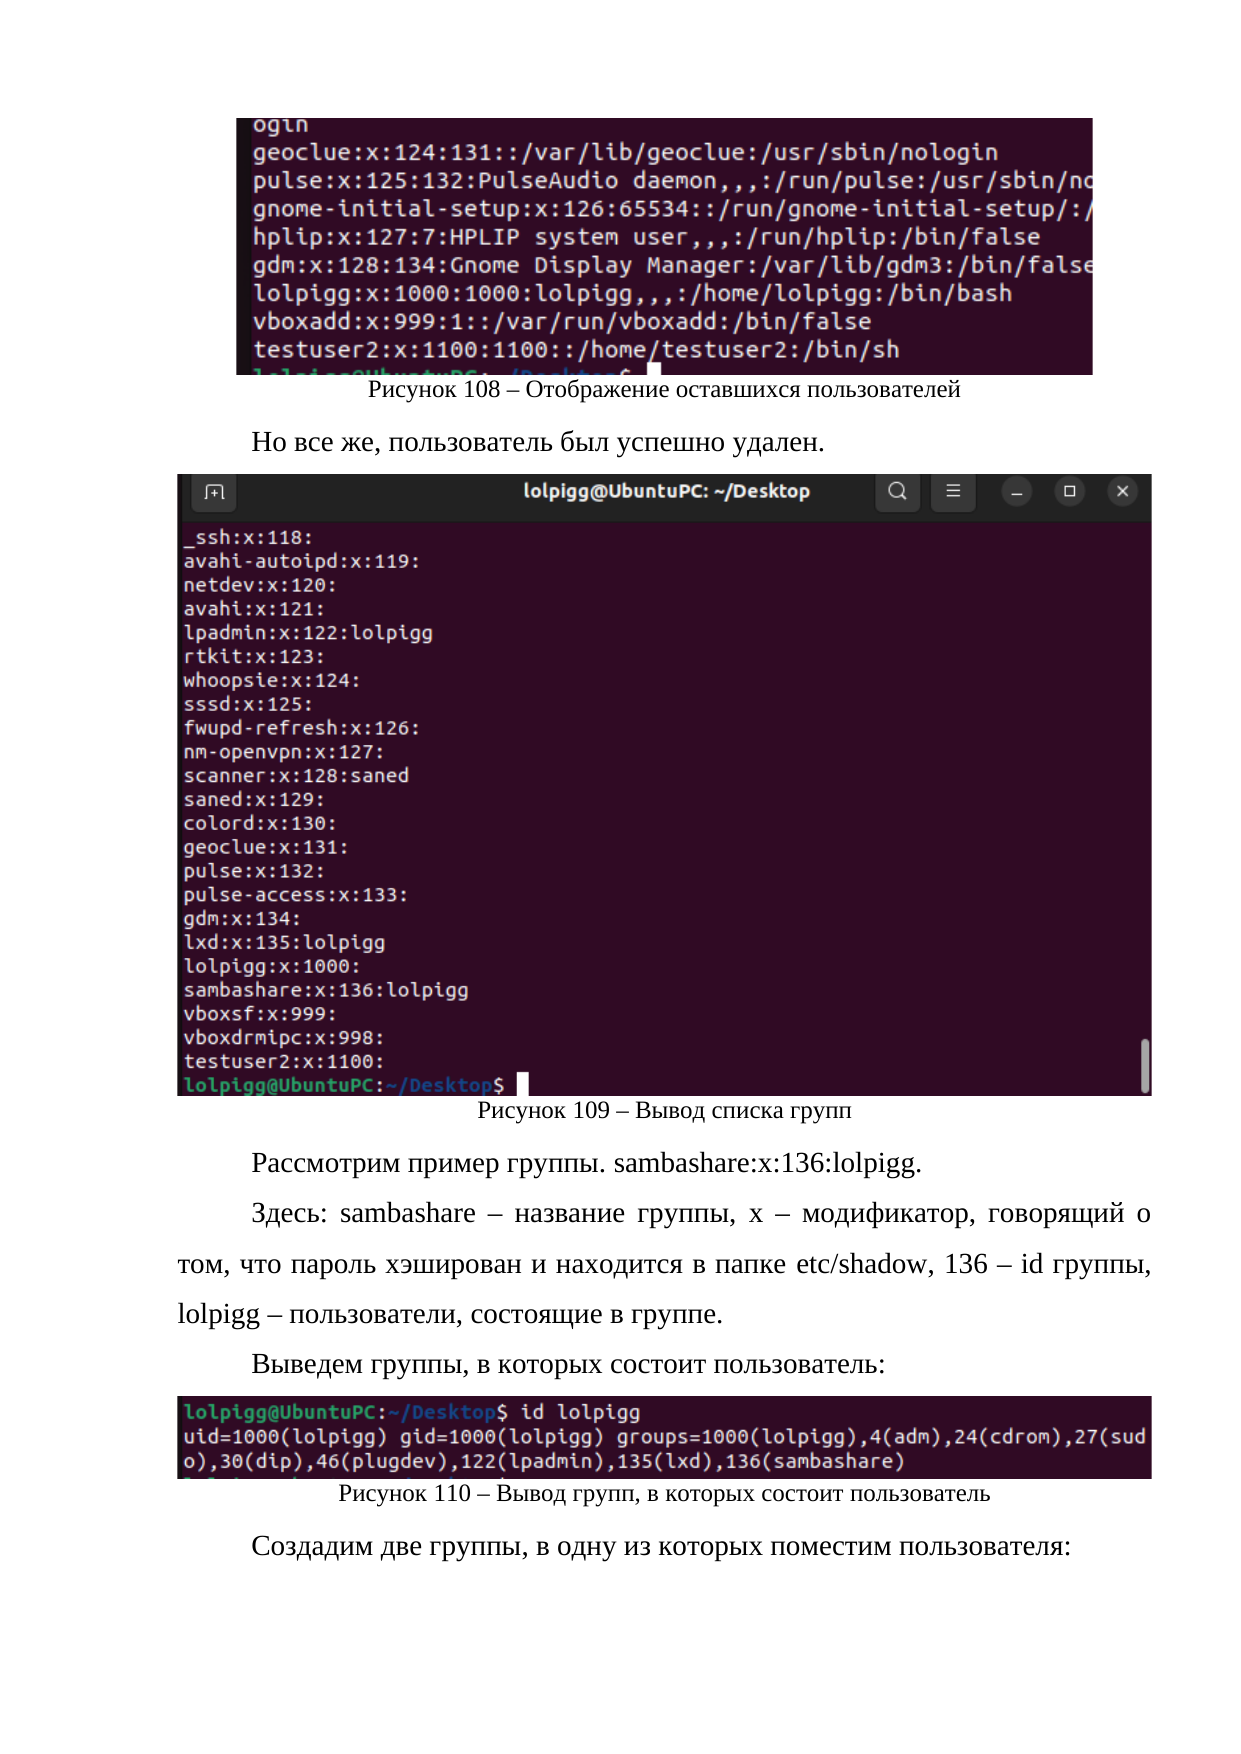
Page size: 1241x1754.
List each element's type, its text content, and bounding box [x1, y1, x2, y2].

text Рисунок 110 – Вывод групп, в которых состоит пользователь [177, 1479, 1152, 1507]
text Но все же, пользователь был успешно удален. [177, 424, 1152, 457]
text Рисунок 108 – Отображение оставшихся пользователей [177, 374, 1152, 403]
picture [236, 118, 1093, 375]
picture [177, 474, 1152, 1096]
text Выведем группы, в которых состоит пользователь: [177, 1346, 1152, 1380]
picture [177, 1396, 1152, 1479]
text Рассмотрим пример группы. sambashare:x:136:lolpigg. [177, 1145, 1152, 1179]
text Здесь: sambashare – название группы, x – модификатор, говорящий о том, что пароль хэширован и находится в папке etc/shadow, 136 – id группы, lolpigg – пользователи, состоящие в группе. [177, 1196, 1152, 1330]
text Рисунок 109 – Вывод списка групп [177, 1096, 1152, 1124]
text Создадим две группы, в одну из которых поместим пользователя: [177, 1528, 1152, 1561]
